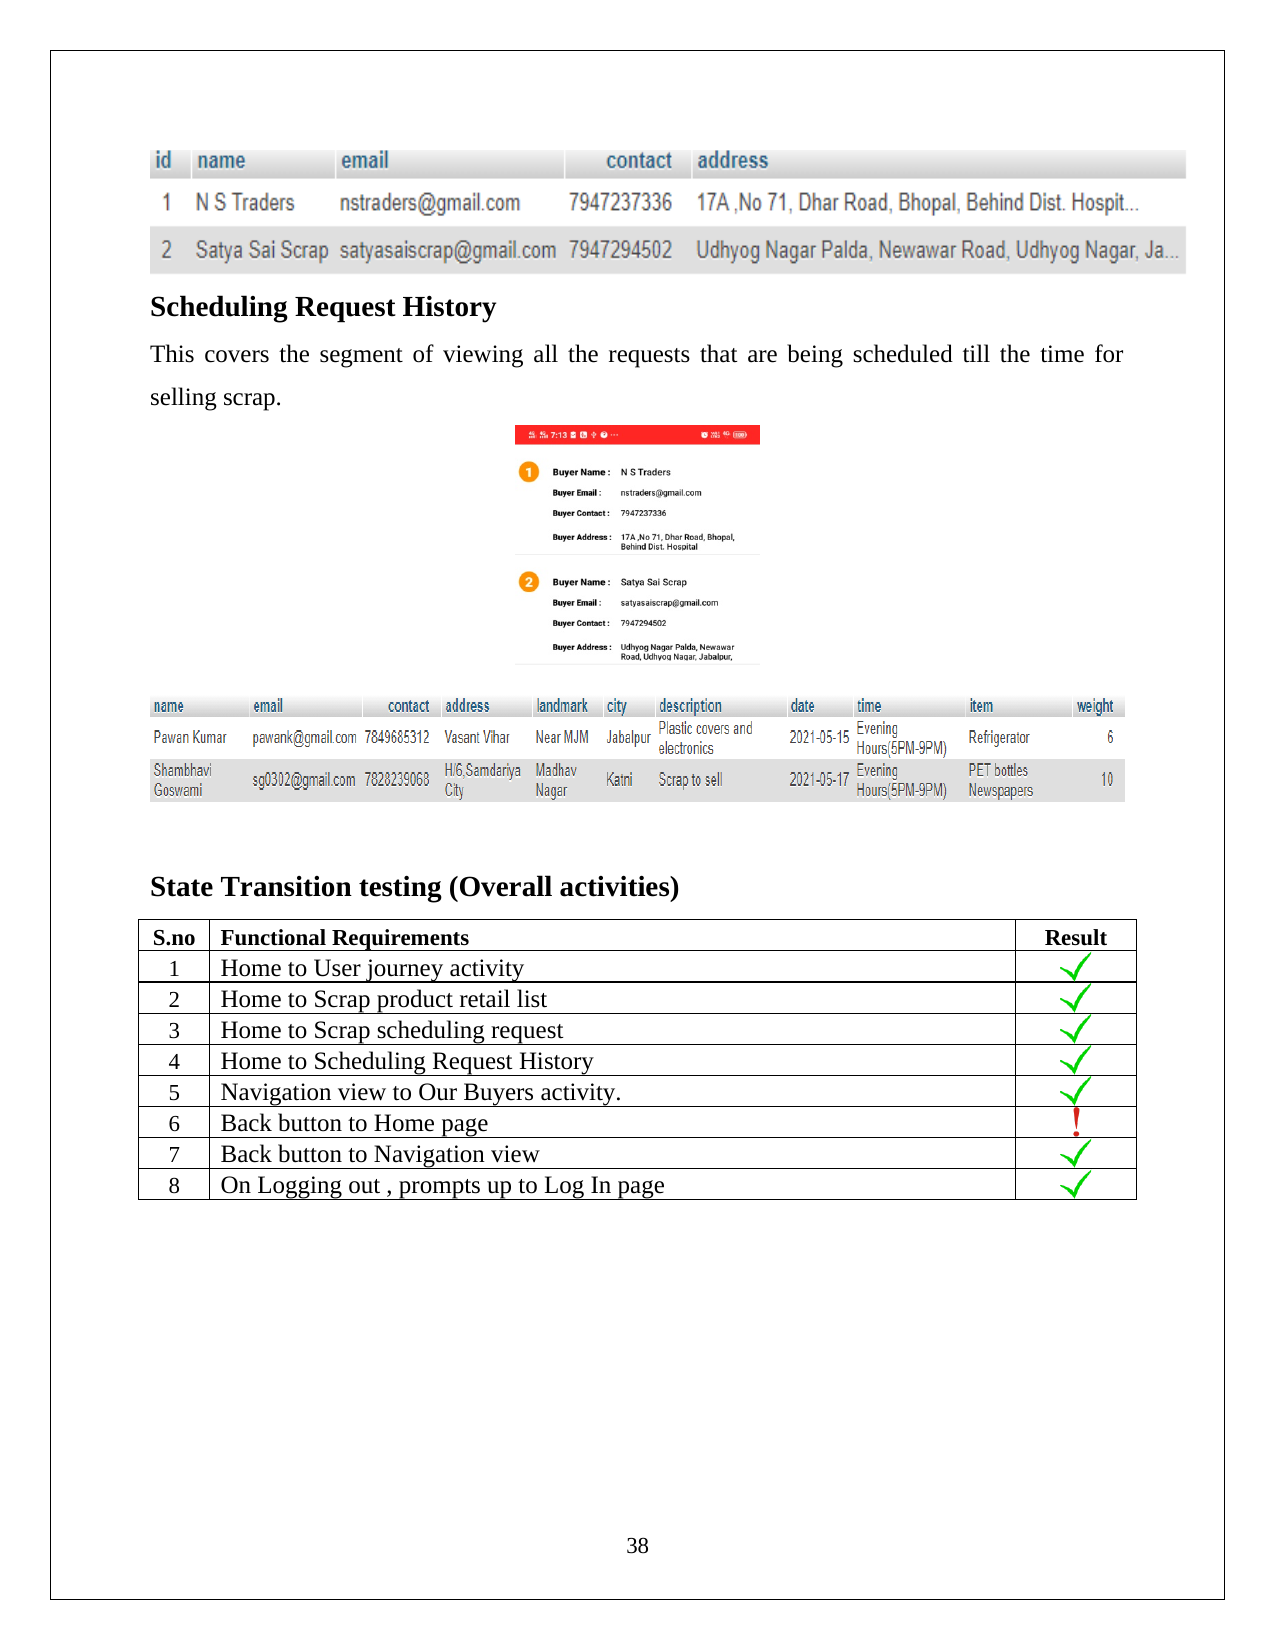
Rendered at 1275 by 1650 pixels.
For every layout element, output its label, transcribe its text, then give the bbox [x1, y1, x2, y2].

table_cell [1016, 1014, 1060, 1043]
table_cell [1016, 1045, 1060, 1074]
picture [1060, 1076, 1092, 1106]
table_cell [1016, 951, 1060, 981]
table_cell [1085, 1107, 1136, 1137]
table_cell Back button to Home page [210, 1107, 1015, 1137]
text State Transition testing (Overall activities) [150, 869, 1125, 902]
table_header S.no [139, 920, 209, 950]
picture [515, 425, 760, 682]
table_cell Back button to Navigation view [210, 1138, 1015, 1168]
table_cell 3 [139, 1014, 209, 1043]
table_cell [1016, 983, 1060, 1012]
table_cell 8 [139, 1169, 209, 1199]
table_cell 6 [139, 1107, 209, 1137]
table_cell [1092, 951, 1136, 981]
table_cell 1 [139, 951, 209, 981]
table_cell Navigation view to Our Buyers activity. [210, 1076, 1015, 1106]
table_cell Home to Scrap scheduling request [210, 1014, 1015, 1043]
text This covers the segment of viewing all the requests that are being scheduled till the time for selling scrap. [150, 339, 1125, 411]
picture [1067, 1107, 1085, 1137]
table_cell [1092, 1045, 1136, 1074]
table_cell [1092, 983, 1136, 1012]
picture [1060, 1169, 1092, 1199]
table_cell 5 [139, 1076, 209, 1106]
picture [150, 695, 1125, 806]
table_cell Home to Scrap product retail list [210, 983, 1015, 1012]
table_header Result [1016, 920, 1136, 950]
table_cell [1016, 1076, 1060, 1106]
table_cell [1016, 1169, 1060, 1199]
table_cell [1092, 1169, 1136, 1199]
table_cell 7 [139, 1138, 209, 1168]
picture [1060, 1138, 1092, 1168]
table_cell On Logging out , prompts up to Log In page [210, 1169, 1015, 1199]
table_cell [1092, 1076, 1136, 1106]
table_cell [1016, 1107, 1067, 1137]
table_cell [1092, 1138, 1136, 1168]
table_header Functional Requirements [210, 920, 1015, 950]
picture [150, 150, 1189, 276]
picture [1060, 1045, 1092, 1075]
table_cell Home to User journey activity [210, 951, 1015, 981]
table_cell 4 [139, 1045, 209, 1074]
table_cell [1016, 1138, 1060, 1168]
table_cell [1092, 1014, 1136, 1043]
table_cell Home to Scheduling Request History [210, 1045, 1015, 1074]
picture [1060, 951, 1092, 1044]
table_cell 2 [139, 983, 209, 1012]
text Scheduling Request History [150, 289, 1125, 323]
